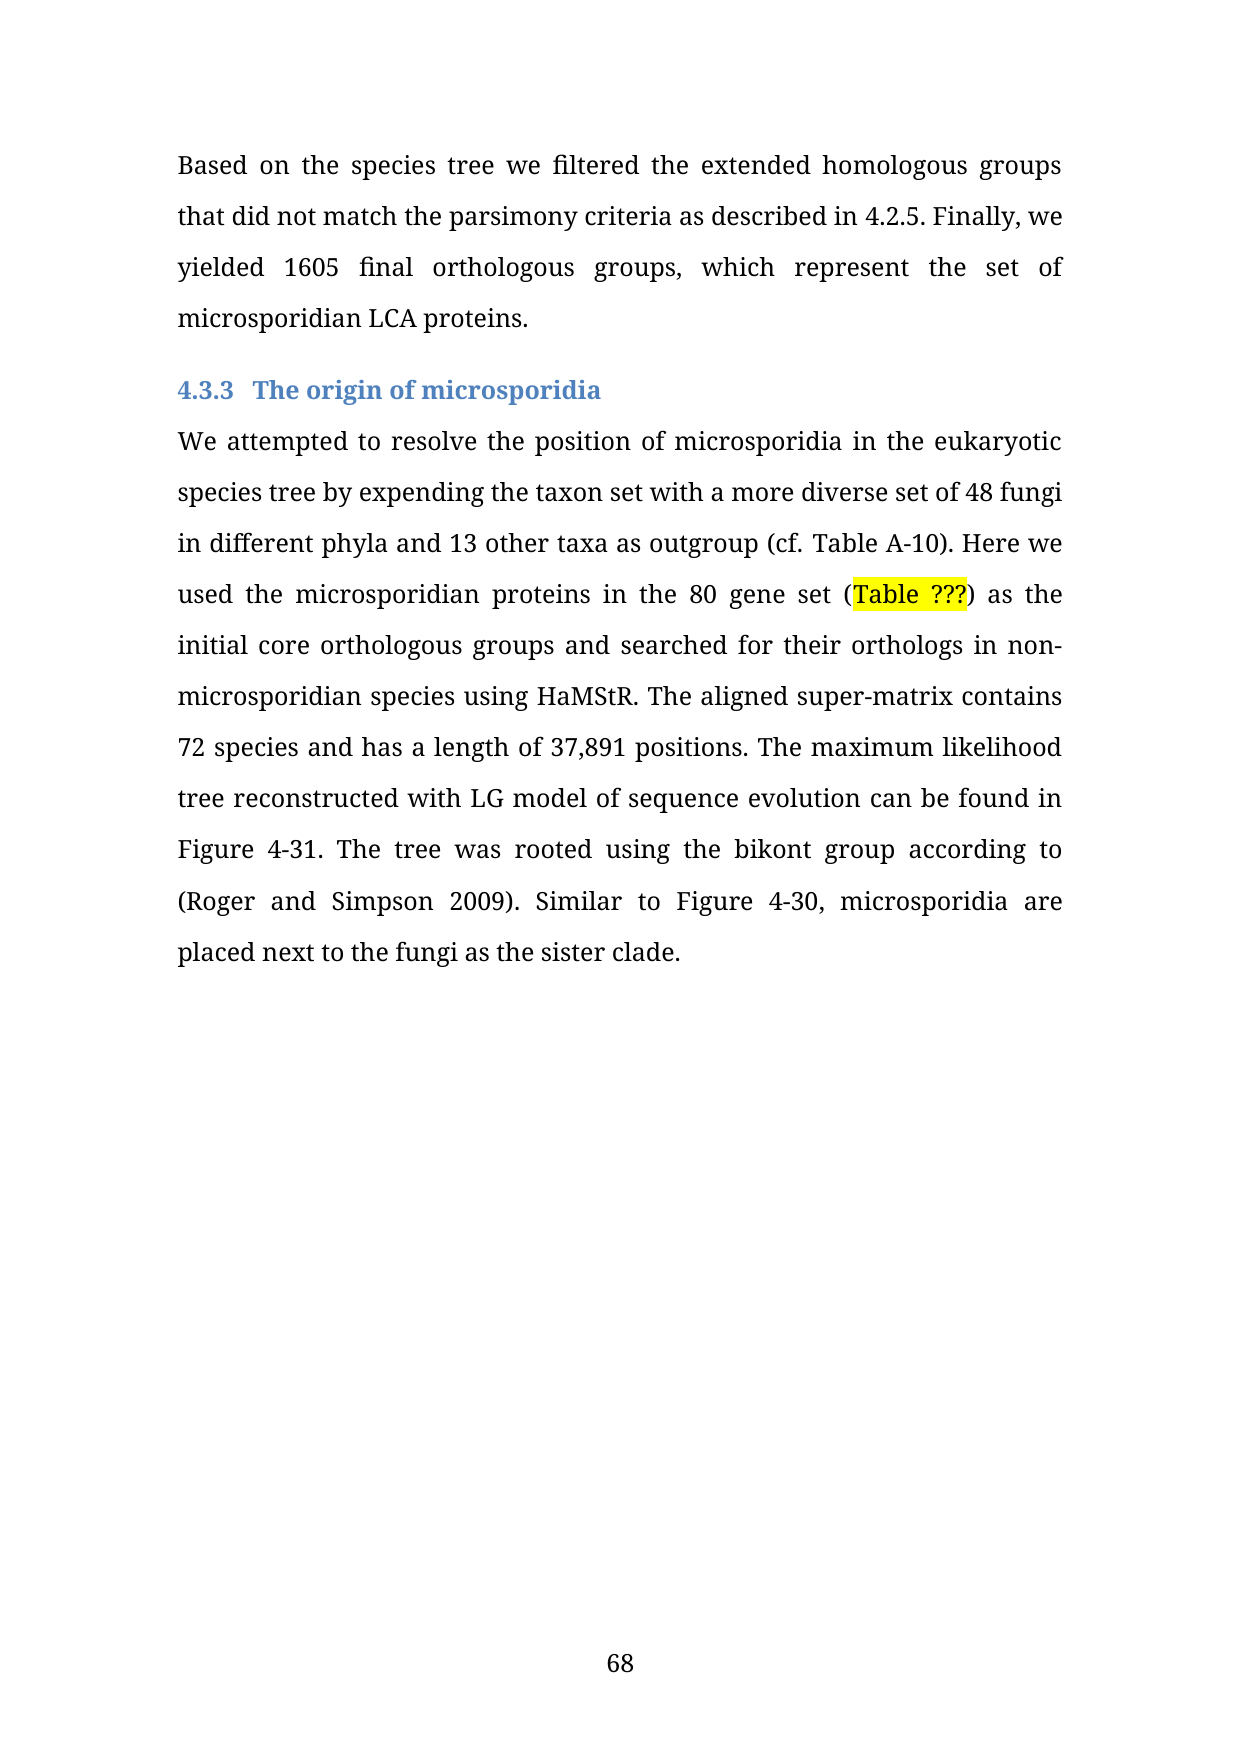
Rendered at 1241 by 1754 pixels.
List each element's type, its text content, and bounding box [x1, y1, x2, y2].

subtitle The origin of microsporidia [177, 373, 1063, 407]
text Based on the species tree we filtered the extended homologous groups that did not match the parsimony criteria as described in 4.2.5. Finally, we yielded 1605 final orthologous groups, which represent the set of microsporidian LCA proteins. [177, 148, 1063, 335]
